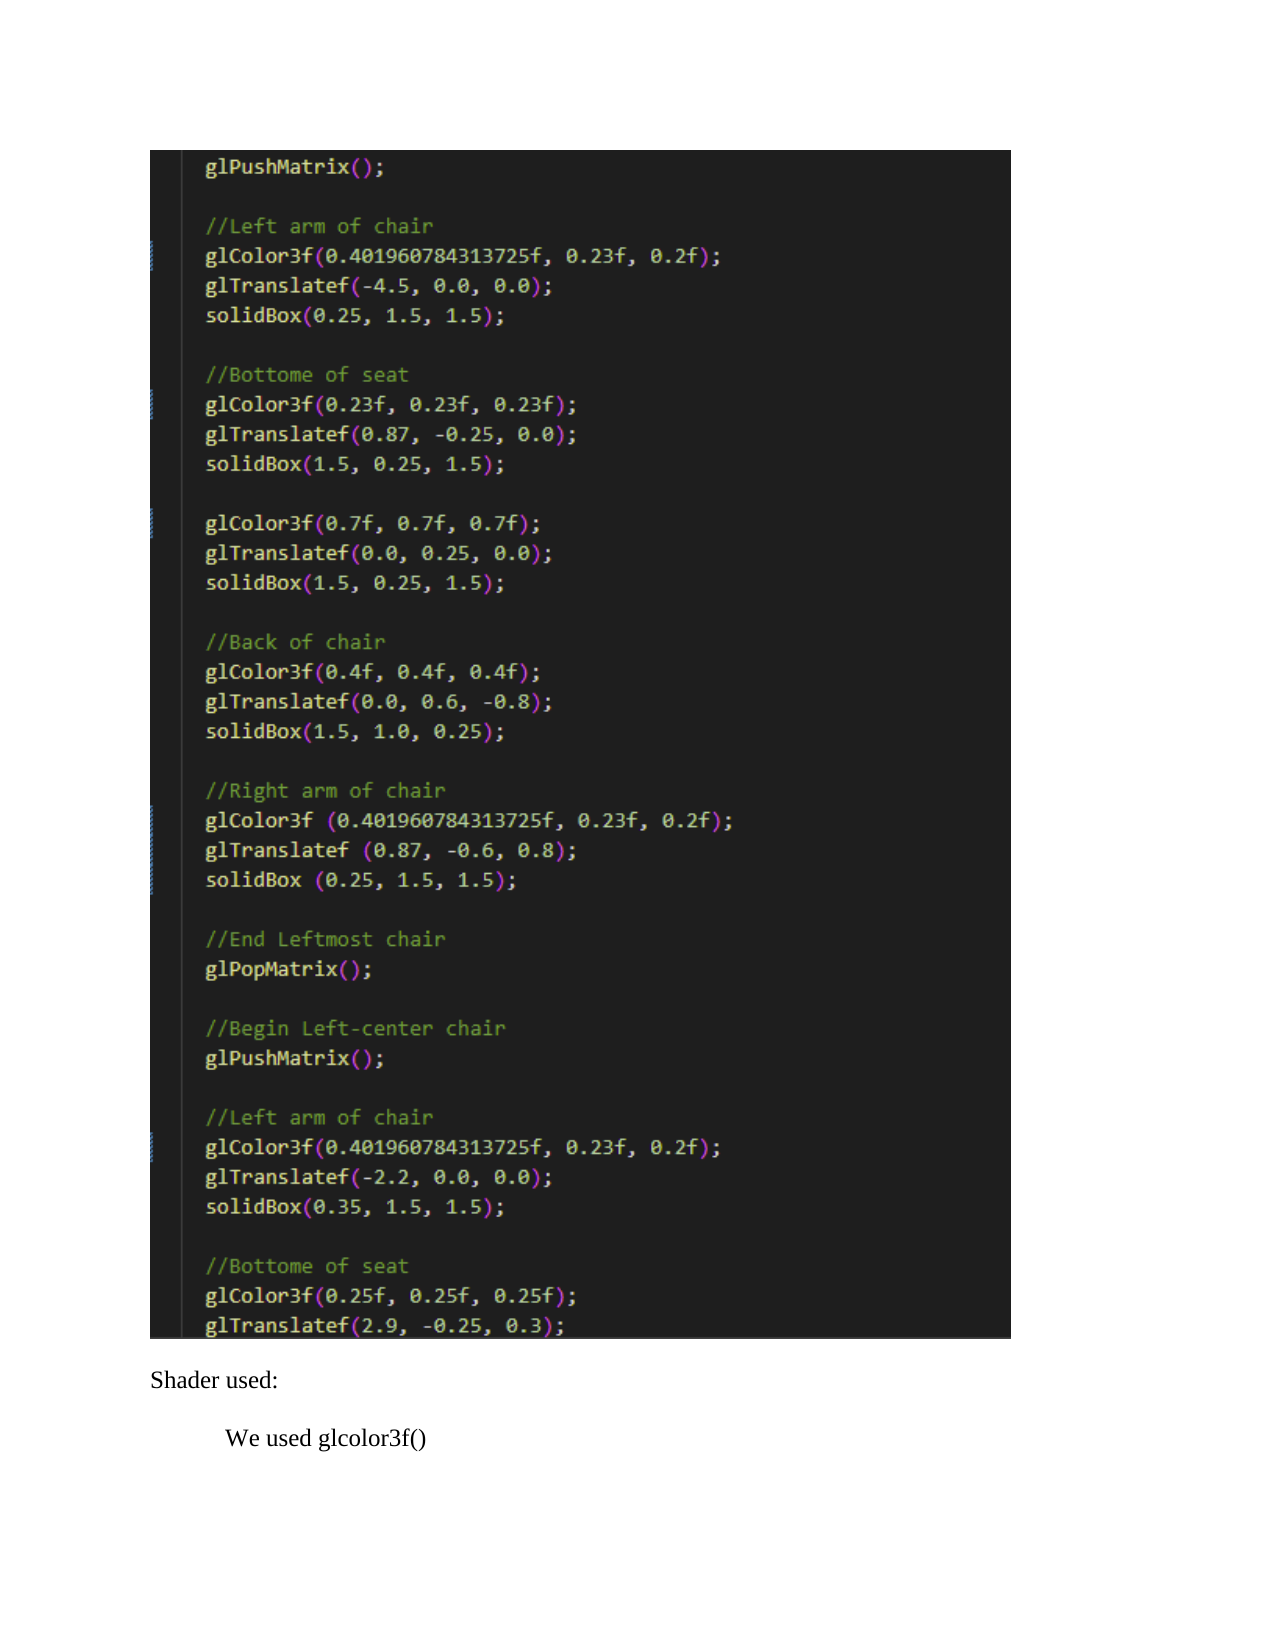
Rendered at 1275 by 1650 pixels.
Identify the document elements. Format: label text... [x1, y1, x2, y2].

text Shader used: [150, 1365, 1125, 1394]
picture [150, 150, 1011, 1339]
text We used glcolor3f() [150, 1423, 1125, 1452]
